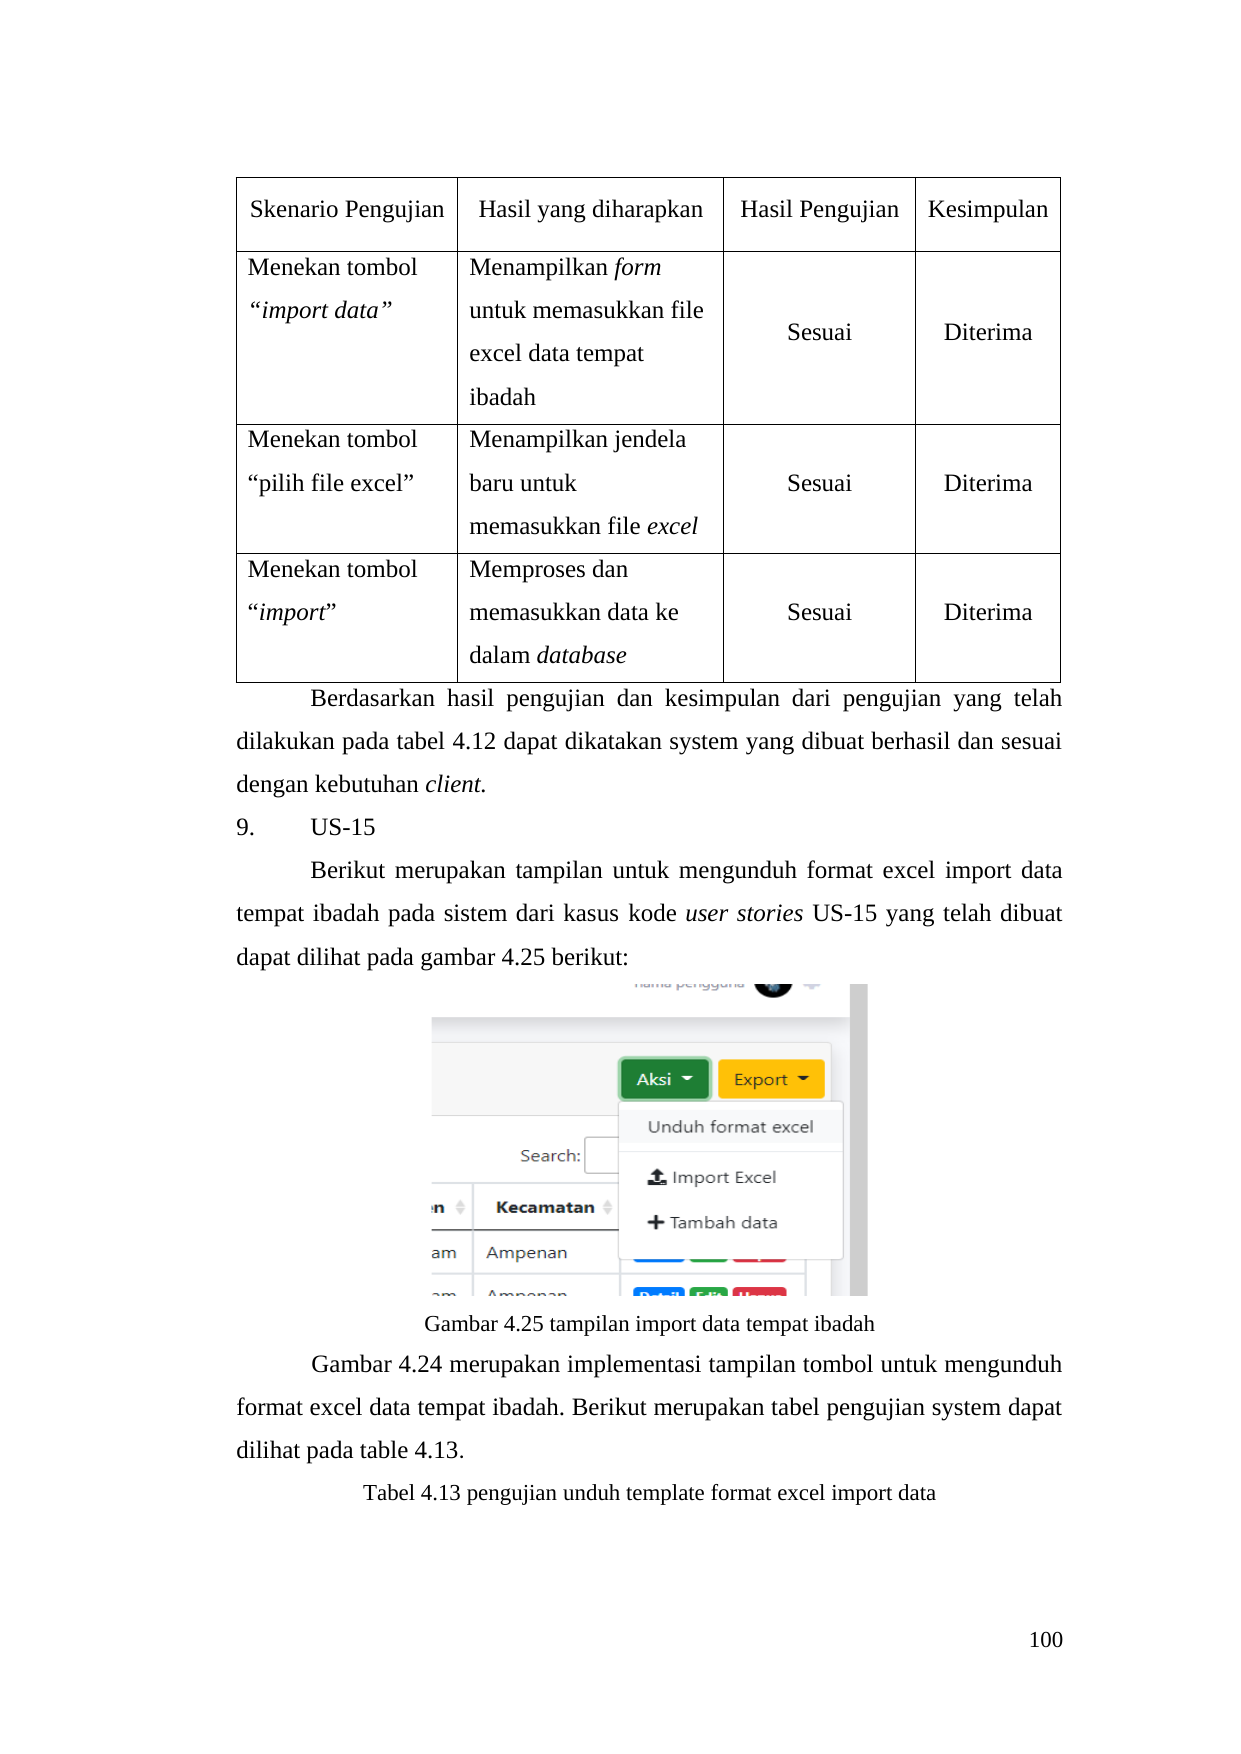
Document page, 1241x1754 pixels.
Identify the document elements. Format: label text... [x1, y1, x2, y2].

table_header Skenario Pengujian [237, 178, 457, 251]
text Berdasarkan hasil pengujian dan kesimpulan dari pengujian yang telah dilakukan pada tabel 4.12 dapat dikatakan system yang dibuat berhasil dan sesuai dengan kebutuhan client. [236, 683, 1063, 798]
text Berikut merupakan tampilan untuk mengunduh format excel import data tempat ibadah pada sistem dari kasus kode user stories US-15 yang telah dibuat dapat dilihat pada gambar 4.25 berikut: [236, 855, 1063, 970]
table_cell Menampilkan jendela baru untuk memasukkan file excel [458, 425, 723, 553]
table_cell Menekan tombol “import data” [237, 252, 457, 423]
table_cell Menekan tombol “pilih file excel” [237, 425, 457, 553]
picture [431, 984, 868, 1296]
table_header Hasil Pengujian [724, 178, 915, 251]
table_header Hasil yang diharapkan [458, 178, 723, 251]
table_cell Menampilkan form untuk memasukkan file excel data tempat ibadah [458, 252, 723, 423]
table_cell Menekan tombol “import” [237, 554, 457, 682]
table_cell Memproses dan memasukkan data ke dalam database [458, 554, 723, 682]
text Gambar 4.24 merupakan implementasi tampilan tombol untuk mengunduh format excel data tempat ibadah. Berikut merupakan tabel pengujian system dapat dilihat pada table 4.13. [236, 1349, 1063, 1464]
table_cell Diterima [916, 554, 1060, 682]
list US-15 [236, 812, 1063, 841]
text Gambar 4.25 tampilan import data tempat ibadah [236, 1310, 1063, 1336]
table_header Kesimpulan [916, 178, 1060, 251]
table_cell Diterima [916, 425, 1060, 553]
list Tabel 4.13 pengujian unduh template format excel import data [236, 1479, 1063, 1505]
table_cell Sesuai [724, 425, 915, 553]
table_cell Sesuai [724, 252, 915, 423]
table_cell Diterima [916, 252, 1060, 423]
table_cell Sesuai [724, 554, 915, 682]
